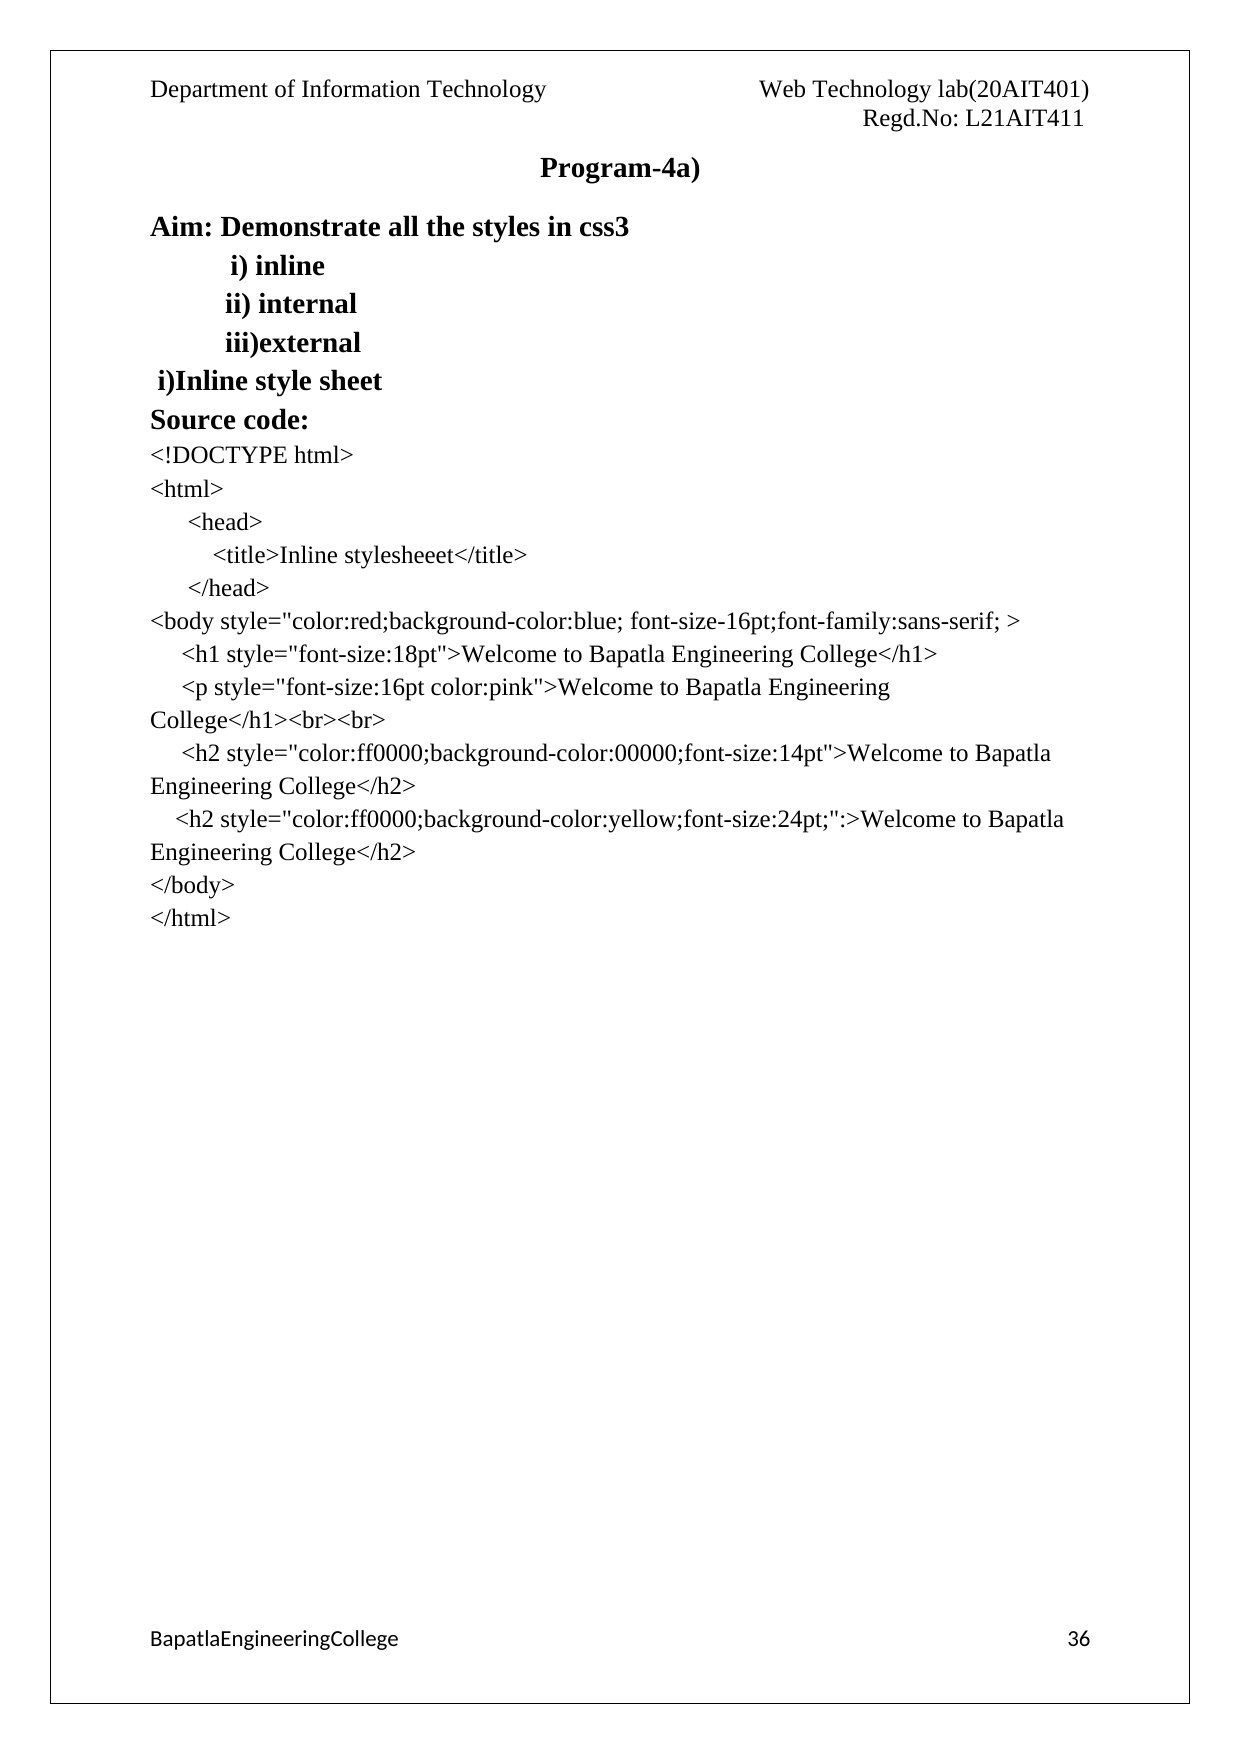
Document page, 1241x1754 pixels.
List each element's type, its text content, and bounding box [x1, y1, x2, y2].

text Aim: Demonstrate all the styles in css3 [150, 209, 1090, 243]
text </head> [150, 573, 1090, 601]
text Source code: [150, 402, 1090, 436]
text iii)external [225, 325, 1090, 358]
text </html> [150, 903, 1090, 932]
text i) inline [150, 248, 1090, 281]
text <h2 style="color:ff0000;background-color:00000;font-size:14pt">Welcome to Bapatla Engineering College</h2> [150, 738, 1090, 799]
text <title>Inline stylesheeet</title> [150, 540, 1090, 568]
text <html> [150, 474, 1090, 502]
text <h1 style="font-size:18pt">Welcome to Bapatla Engineering College</h1> [150, 639, 1090, 667]
text <h2 style="color:ff0000;background-color:yellow;font-size:24pt;":>Welcome to Bapatla Engineering College</h2> [150, 804, 1090, 866]
text </body> [150, 870, 1090, 899]
text i)Inline style sheet [150, 363, 1090, 397]
text ii) internal [225, 286, 1090, 320]
text Program-4a) [150, 150, 1090, 183]
text <p style="font-size:16pt color:pink">Welcome to Bapatla Engineering College</h1><br><br> [150, 672, 1090, 733]
text <!DOCTYPE html> [150, 441, 1090, 469]
text <head> [150, 507, 1090, 535]
text <body style="color:red;background-color:blue; font-size-16pt;font-family:sans-serif; > [150, 606, 1090, 634]
